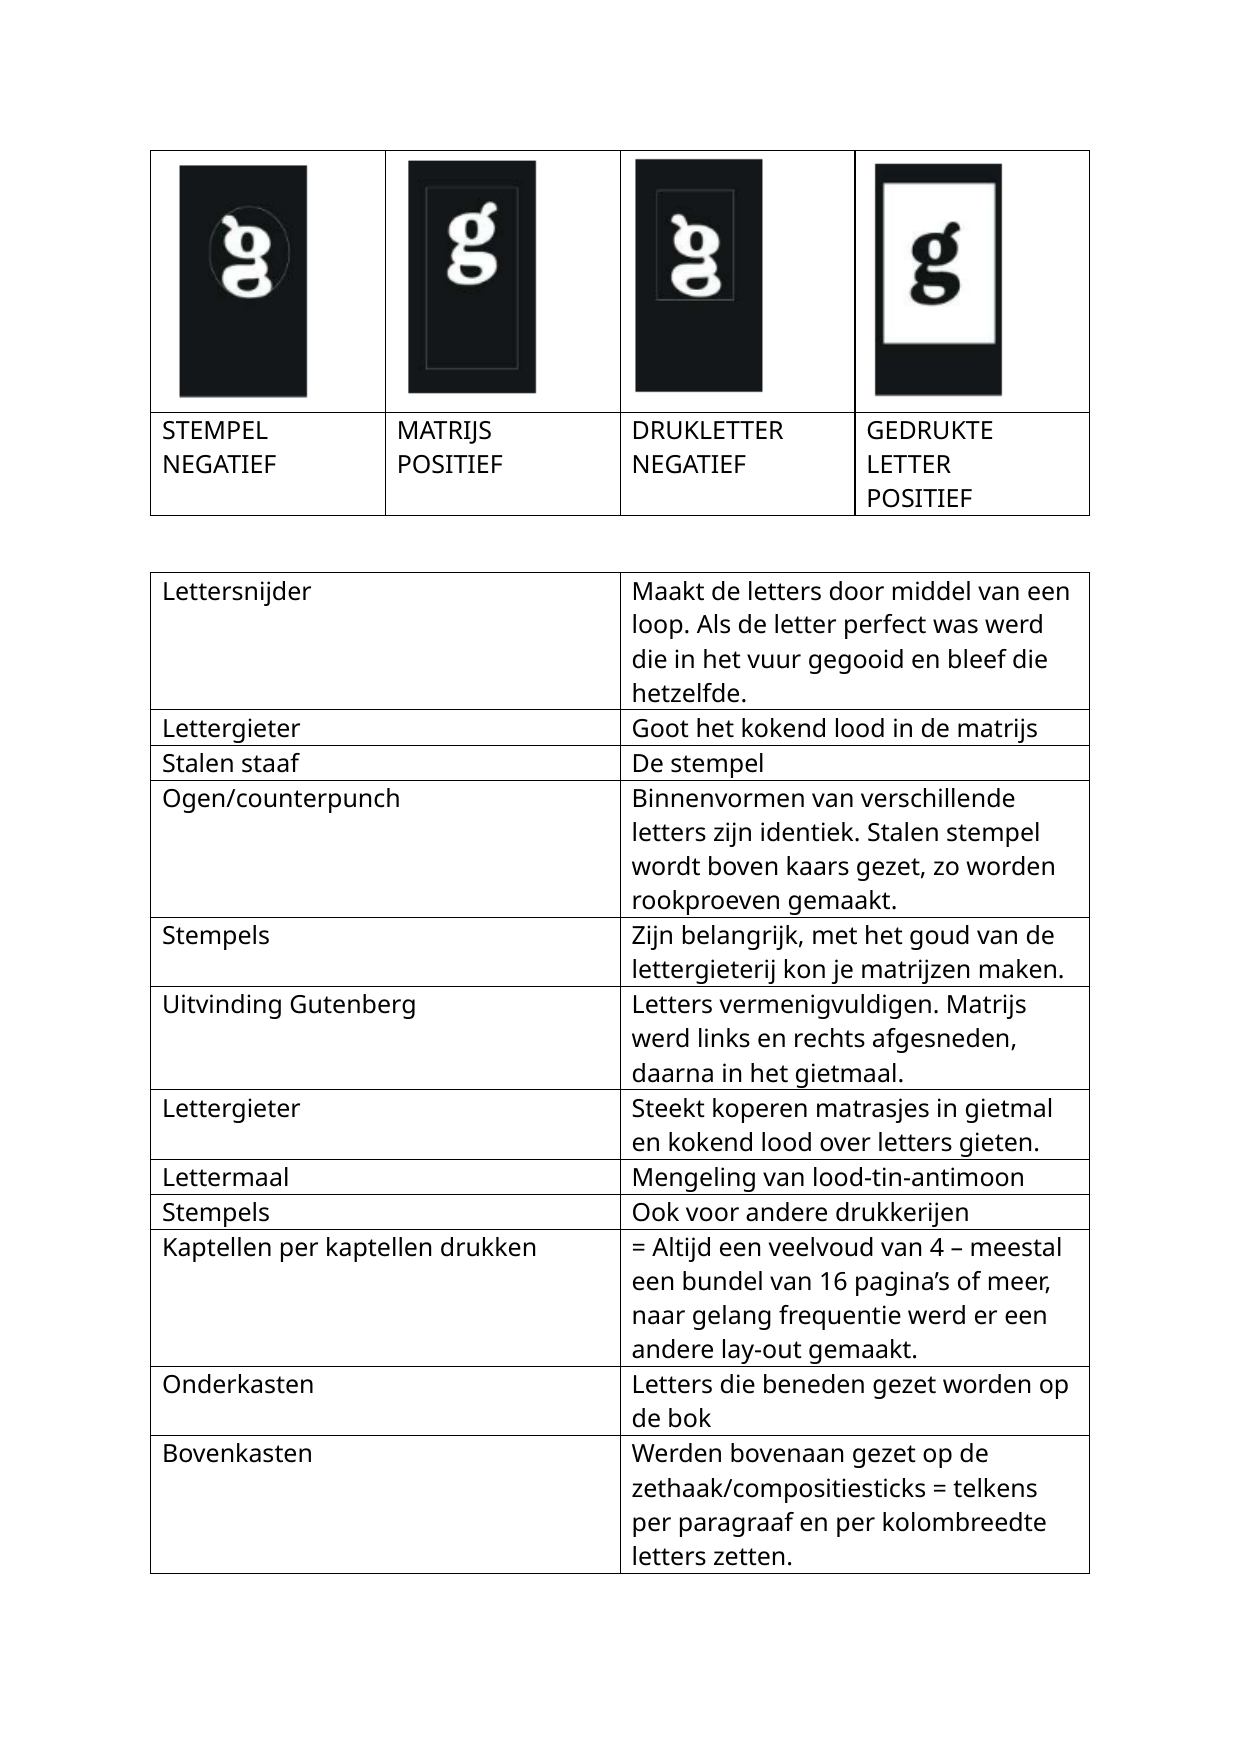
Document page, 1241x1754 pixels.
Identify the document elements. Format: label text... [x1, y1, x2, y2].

table_header [386, 151, 620, 412]
table_cell Stempels [151, 1195, 620, 1229]
table_cell Letters die beneden gezet worden op de bok [621, 1367, 1089, 1435]
table_header Maakt de letters door middel van een loop. Als de letter perfect was werd die in het vuur gegooid en bleef die hetzelfde. [621, 573, 1089, 709]
table_cell Uitvinding Gutenberg [151, 987, 620, 1089]
table_cell Zijn belangrijk, met het goud van de lettergieterij kon je matrijzen maken. [621, 918, 1089, 986]
picture [631, 151, 769, 400]
table_cell GEDRUKTE LETTER POSITIEF [856, 413, 1089, 515]
table_cell Ook voor andere drukkerijen [621, 1195, 1089, 1229]
table_header [323, 151, 385, 412]
table_cell STEMPEL NEGATIEF [151, 413, 385, 515]
table_cell Onderkasten [151, 1367, 620, 1435]
table_cell De stempel [621, 746, 1089, 779]
table_cell = Altijd een veelvoud van 4 – meestal een bundel van 16 pagina’s of meer, naar gelang frequentie werd er een andere lay-out gemaakt. [621, 1230, 1089, 1366]
table_cell Kaptellen per kaptellen drukken [151, 1230, 620, 1366]
table_header [1010, 151, 1089, 412]
table_cell Lettergieter [151, 710, 620, 744]
table_header [621, 151, 854, 412]
table_cell Stalen staaf [151, 746, 620, 779]
table_header Lettersnijder [151, 573, 620, 709]
table_cell Lettergieter [151, 1090, 620, 1158]
table_header [151, 151, 161, 412]
table_cell Lettermaal [151, 1160, 620, 1193]
table_cell Ogen/counterpunch [151, 781, 620, 917]
table_cell Bovenkasten [151, 1436, 620, 1572]
table_cell Steekt koperen matrasjes in gietmal en kokend lood over letters gieten. [621, 1090, 1089, 1158]
table_cell Stempels [151, 918, 620, 986]
table_cell Werden bovenaan gezet op de zethaak/compositiesticks = telkens per paragraaf en per kolombreedte letters zetten. [621, 1436, 1089, 1572]
picture [866, 151, 1010, 412]
table_cell MATRIJS POSITIEF [386, 413, 620, 515]
table_header [856, 151, 866, 412]
table_cell Binnenvormen van verschillende letters zijn identiek. Stalen stempel wordt boven kaars gezet, zo worden rookproeven gemaakt. [621, 781, 1089, 917]
table_cell Letters vermenigvuldigen. Matrijs werd links en rechts afgesneden, daarna in het gietmaal. [621, 987, 1089, 1089]
table_cell Mengeling van lood-tin-antimoon [621, 1160, 1089, 1193]
table_cell Goot het kokend lood in de matrijs [621, 710, 1089, 744]
picture [161, 151, 323, 412]
picture [396, 151, 552, 406]
table_cell DRUKLETTER NEGATIEF [621, 413, 854, 515]
